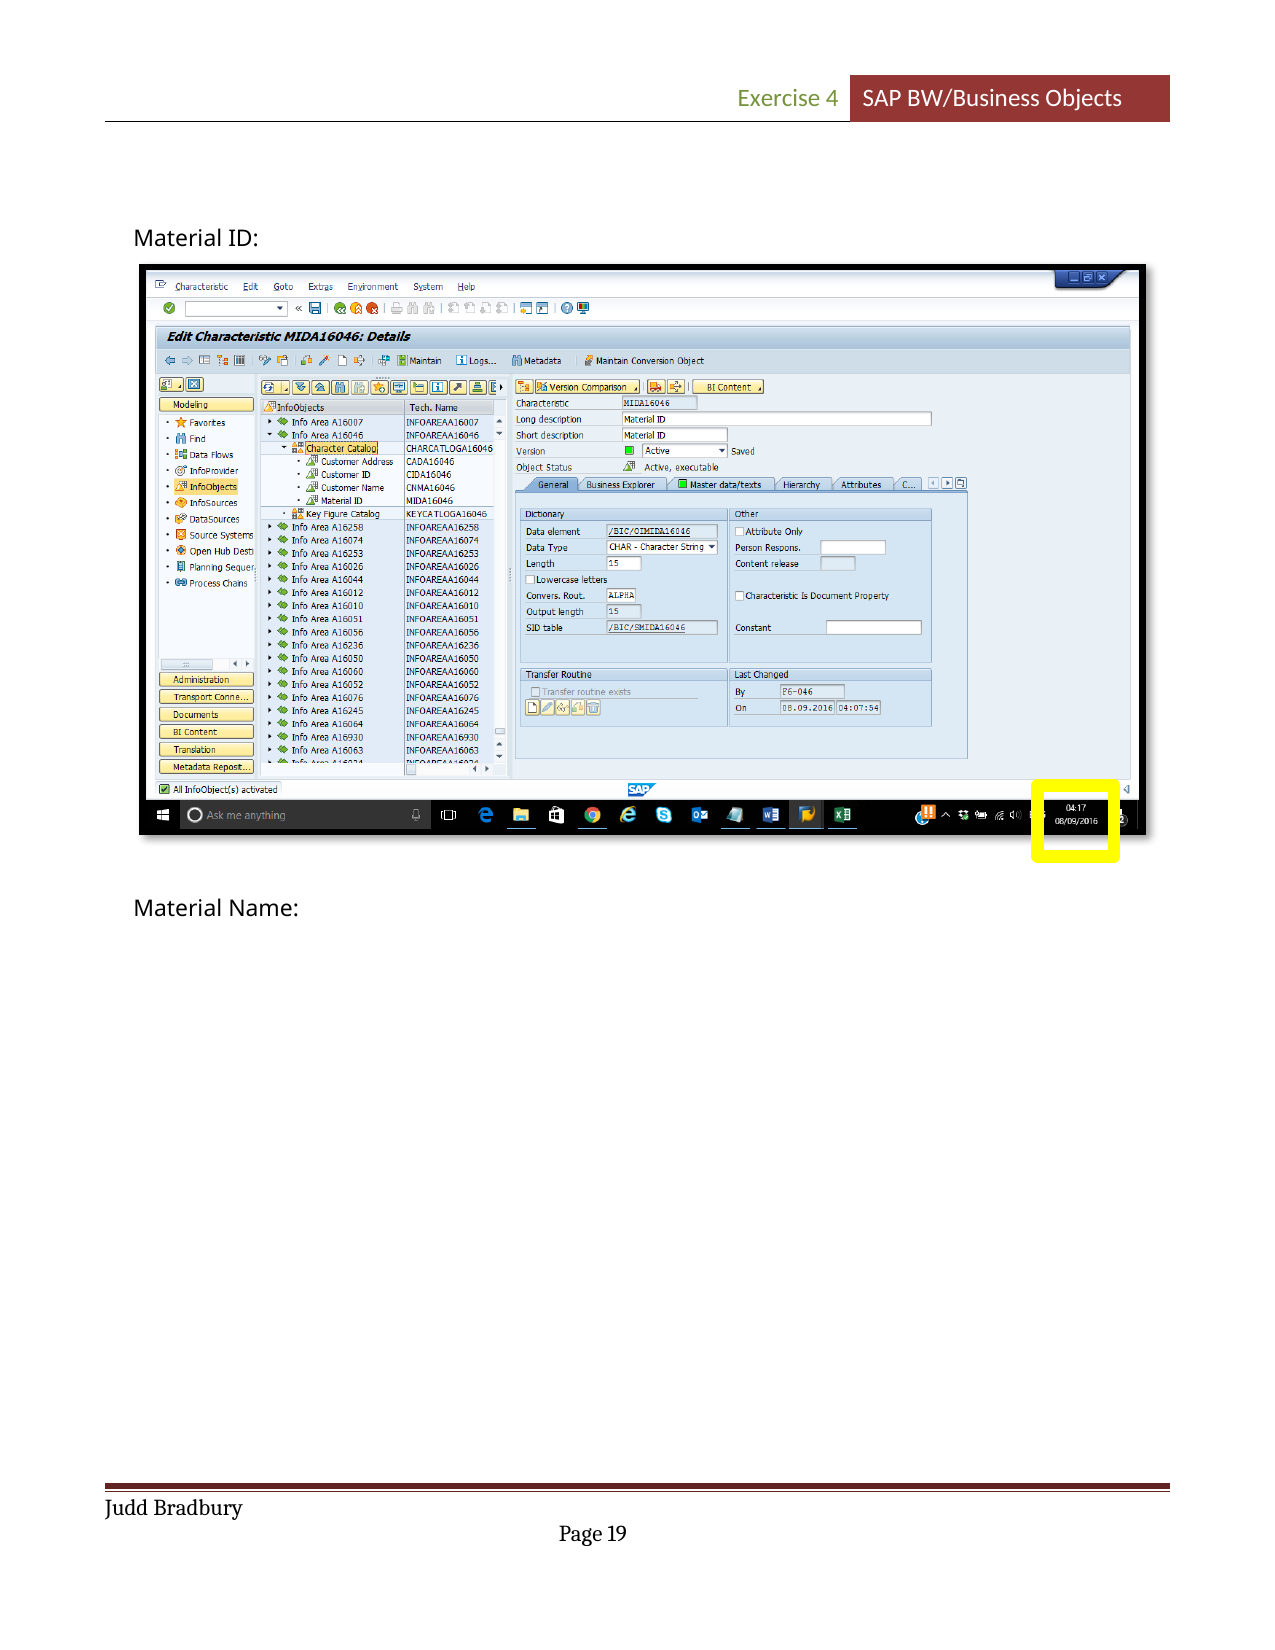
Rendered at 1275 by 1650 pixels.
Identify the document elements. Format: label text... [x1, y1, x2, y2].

picture [146, 270, 1139, 829]
text Material ID: [133, 221, 1170, 253]
text Material Name: [133, 891, 1170, 923]
picture [1044, 792, 1108, 829]
